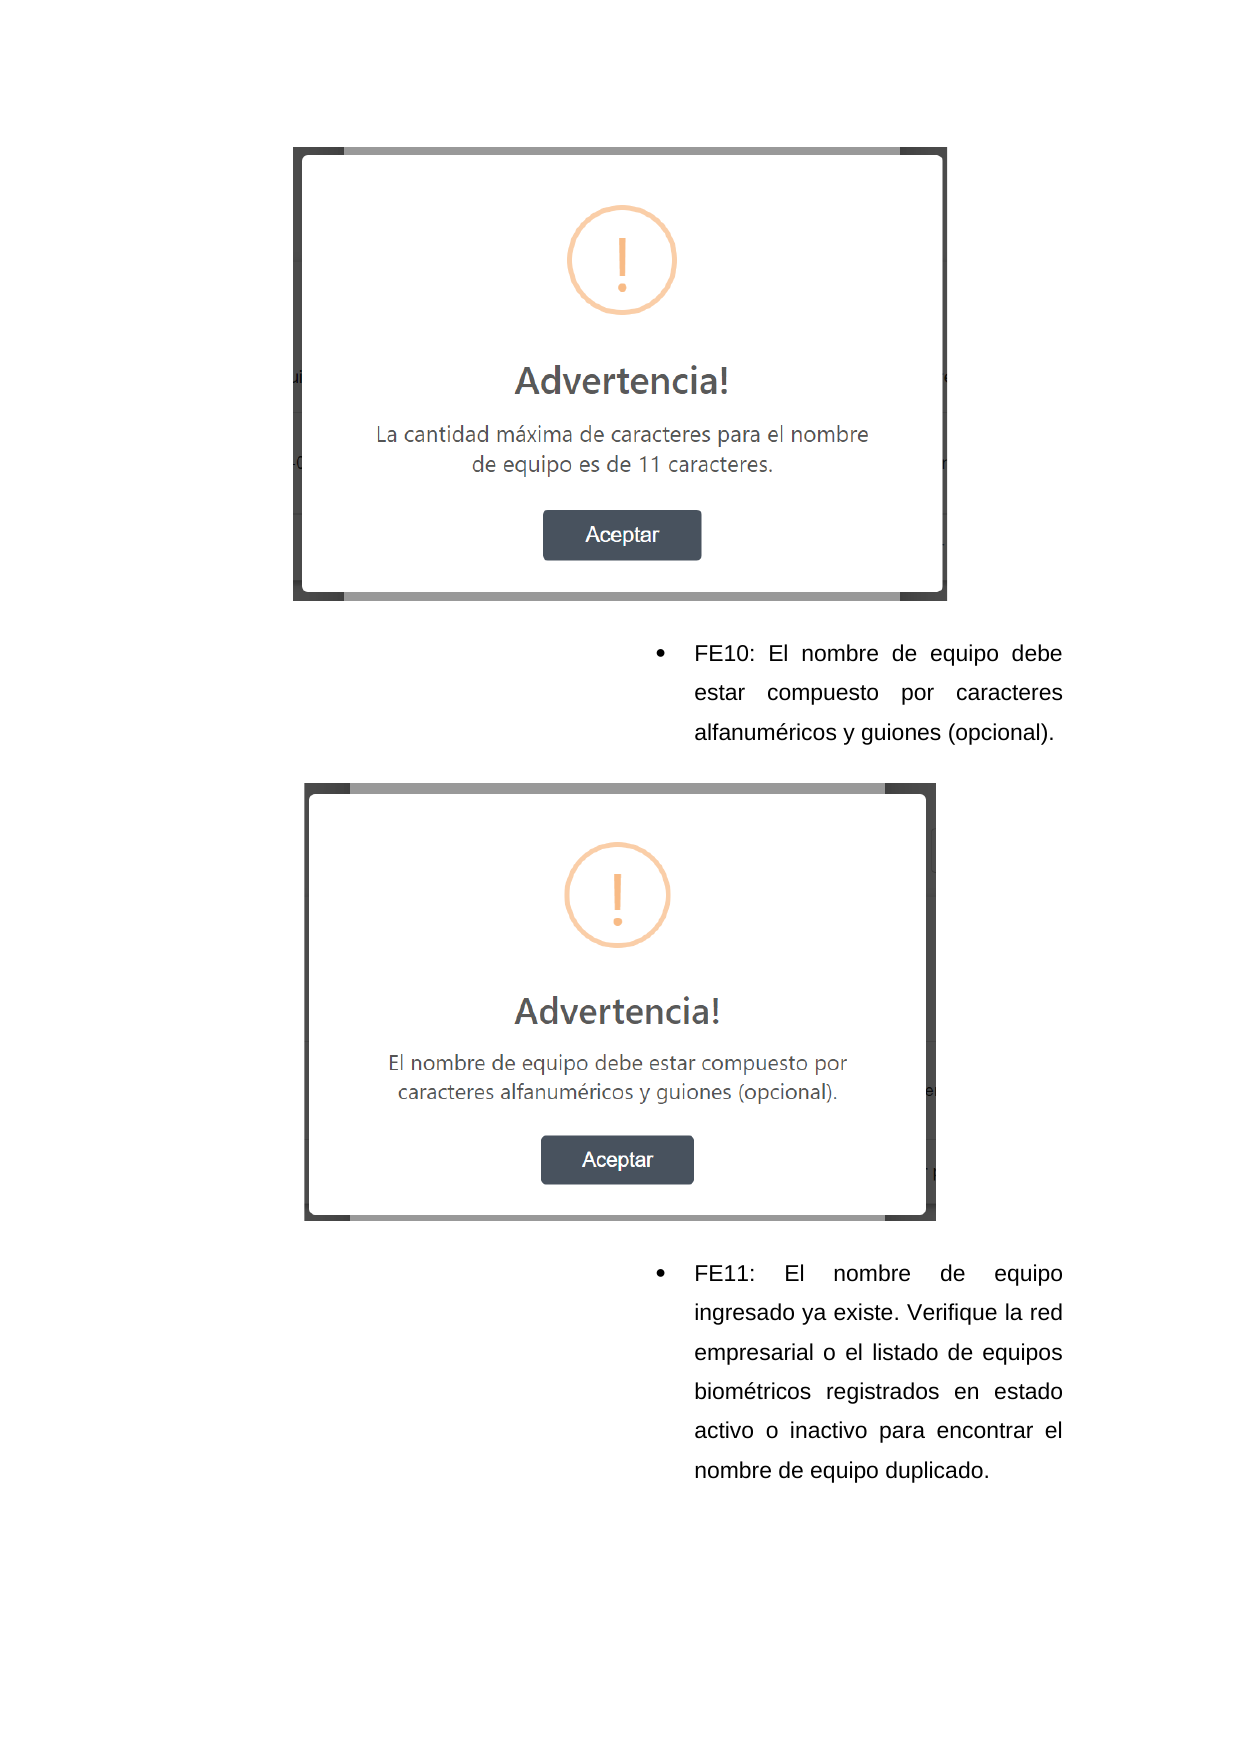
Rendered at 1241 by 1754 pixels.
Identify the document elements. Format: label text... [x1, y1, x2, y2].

list FE11: El nombre de equipo ingresado ya existe. Verifique la red empresarial o el listado de equipos biométricos registrados en estado activo o inactivo para encontrar el nombre de equipo duplicado. [657, 1259, 1063, 1483]
list FE10: El nombre de equipo debe estar compuesto por caracteres alfanuméricos y guiones (opcional). [657, 640, 1063, 745]
picture [304, 783, 936, 1221]
picture [293, 147, 948, 601]
